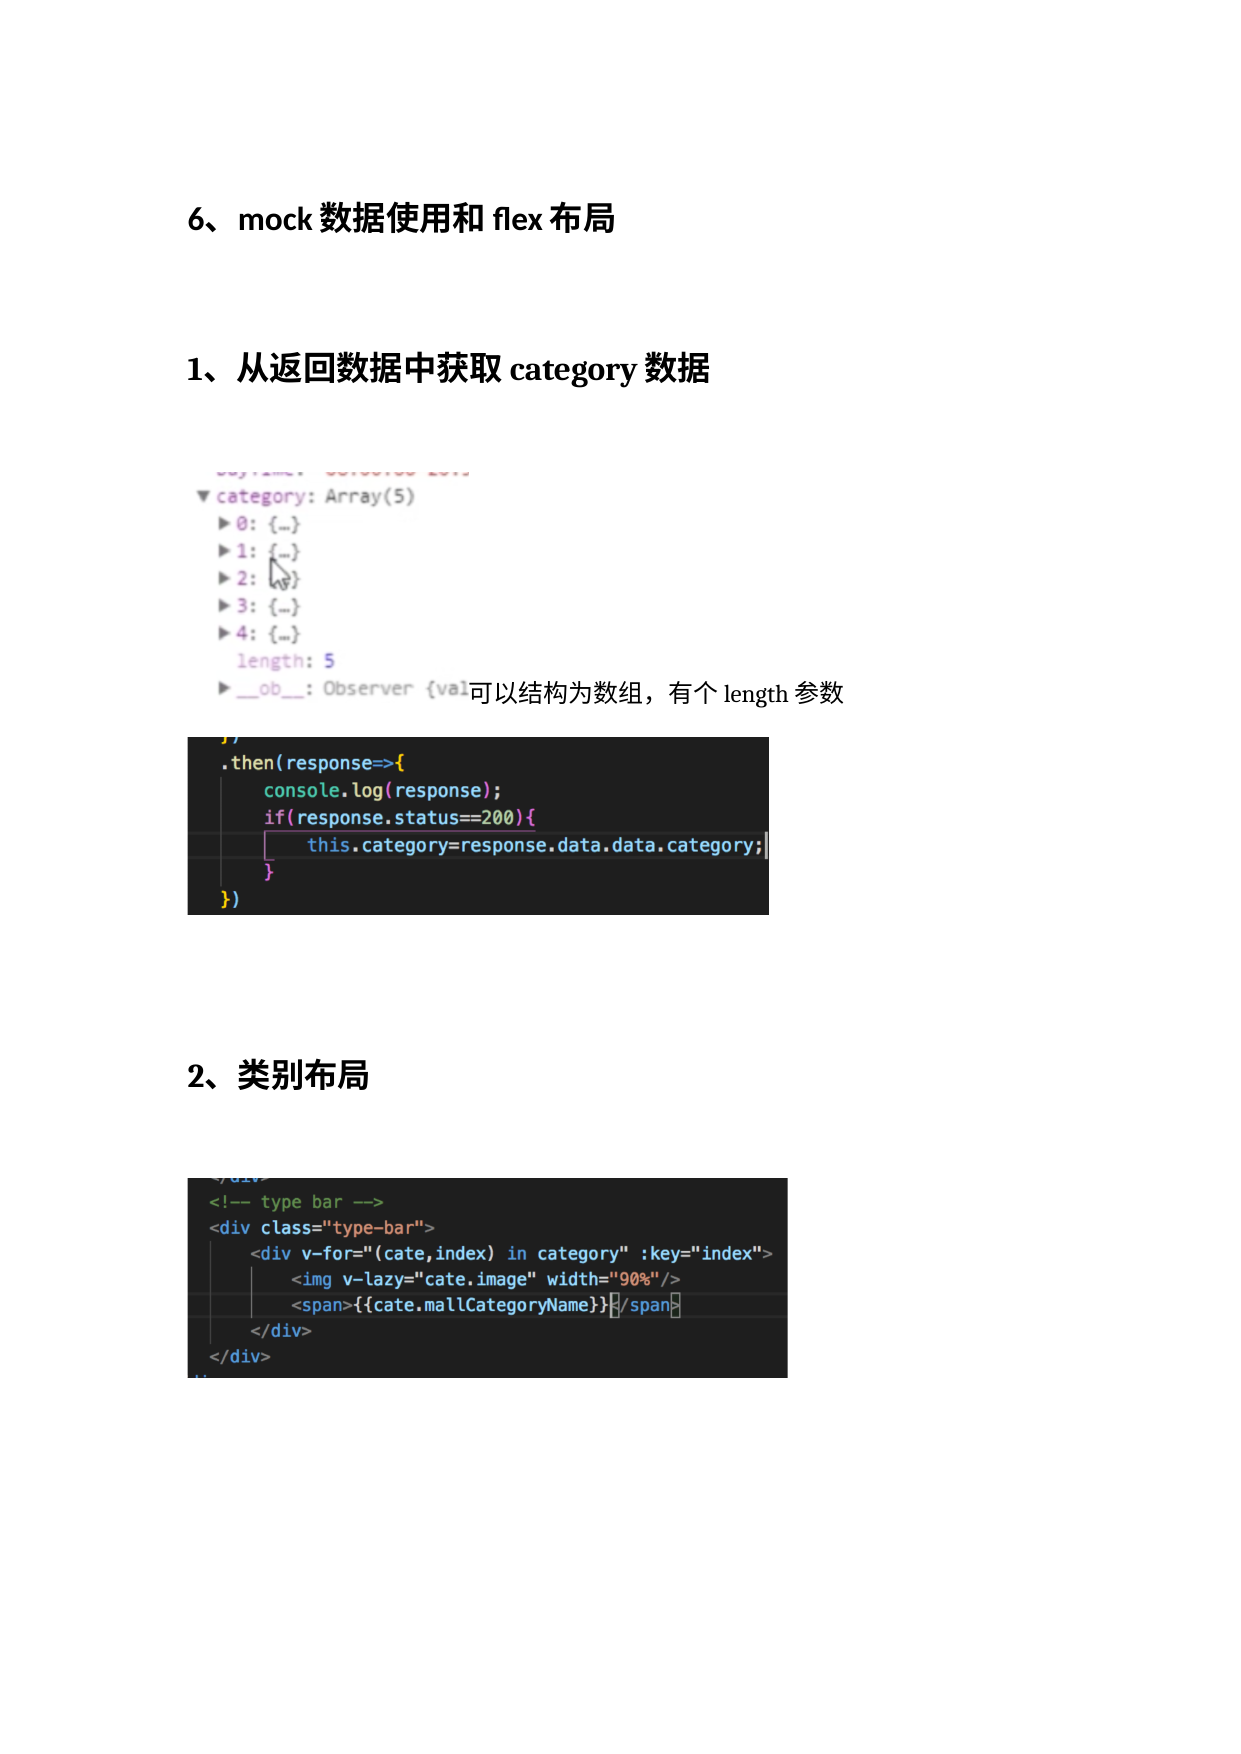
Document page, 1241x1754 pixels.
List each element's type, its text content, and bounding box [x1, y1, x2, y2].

picture [187, 1178, 788, 1378]
picture [187, 472, 469, 703]
subtitle 6、mock数据使用和flex布局 [187, 172, 1053, 260]
subtitle 1、从返回数据中获取category数据 [187, 322, 1053, 410]
subtitle 2、类别布局 [187, 1028, 1053, 1117]
picture [187, 737, 769, 915]
